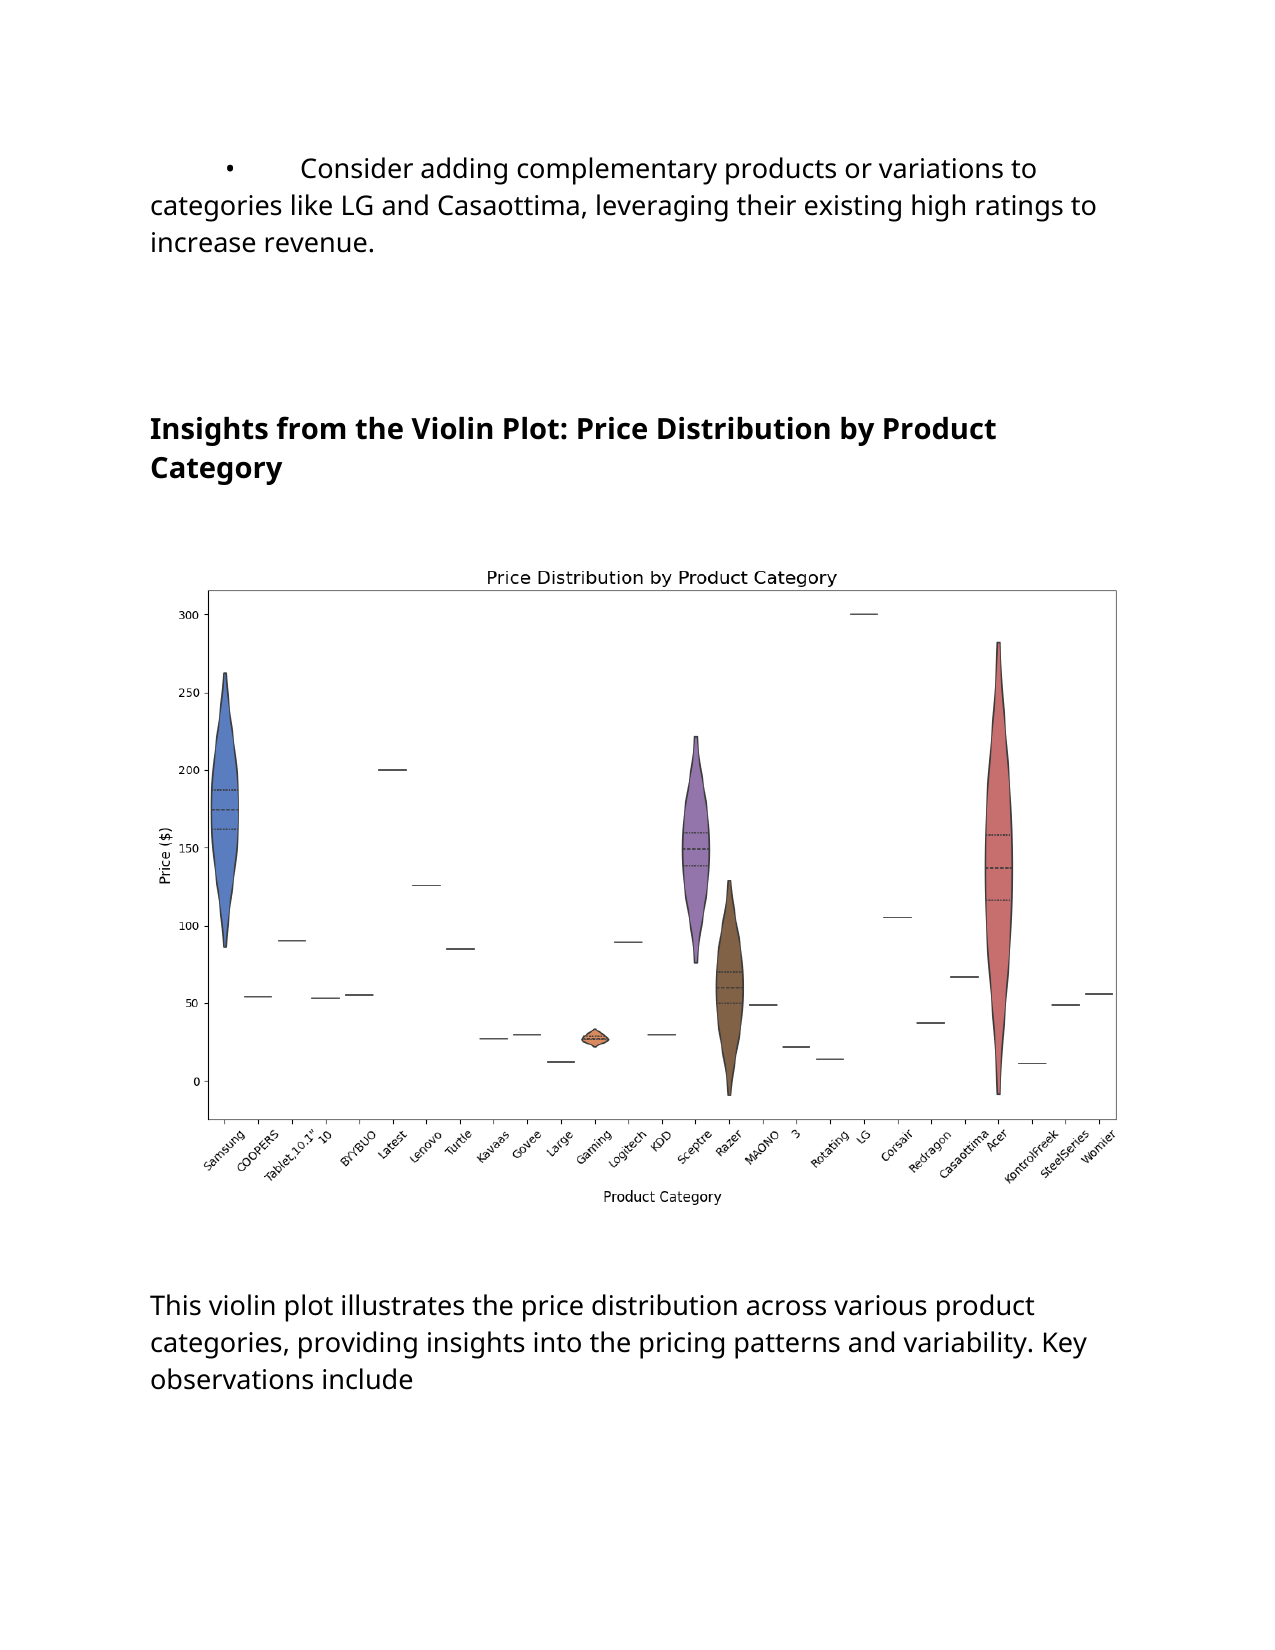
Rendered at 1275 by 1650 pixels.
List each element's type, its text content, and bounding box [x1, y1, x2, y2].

text • Consider adding complementary products or variations to categories like LG and Casaottima, leveraging their existing high ratings to increase revenue. [150, 150, 1125, 261]
picture [150, 562, 1125, 1213]
text Insights from the Violin Plot: Price Distribution by Product Category [150, 408, 1125, 487]
text This violin plot illustrates the price distribution across various product categories, providing insights into the pricing patterns and variability. Key observations include [150, 1286, 1125, 1397]
